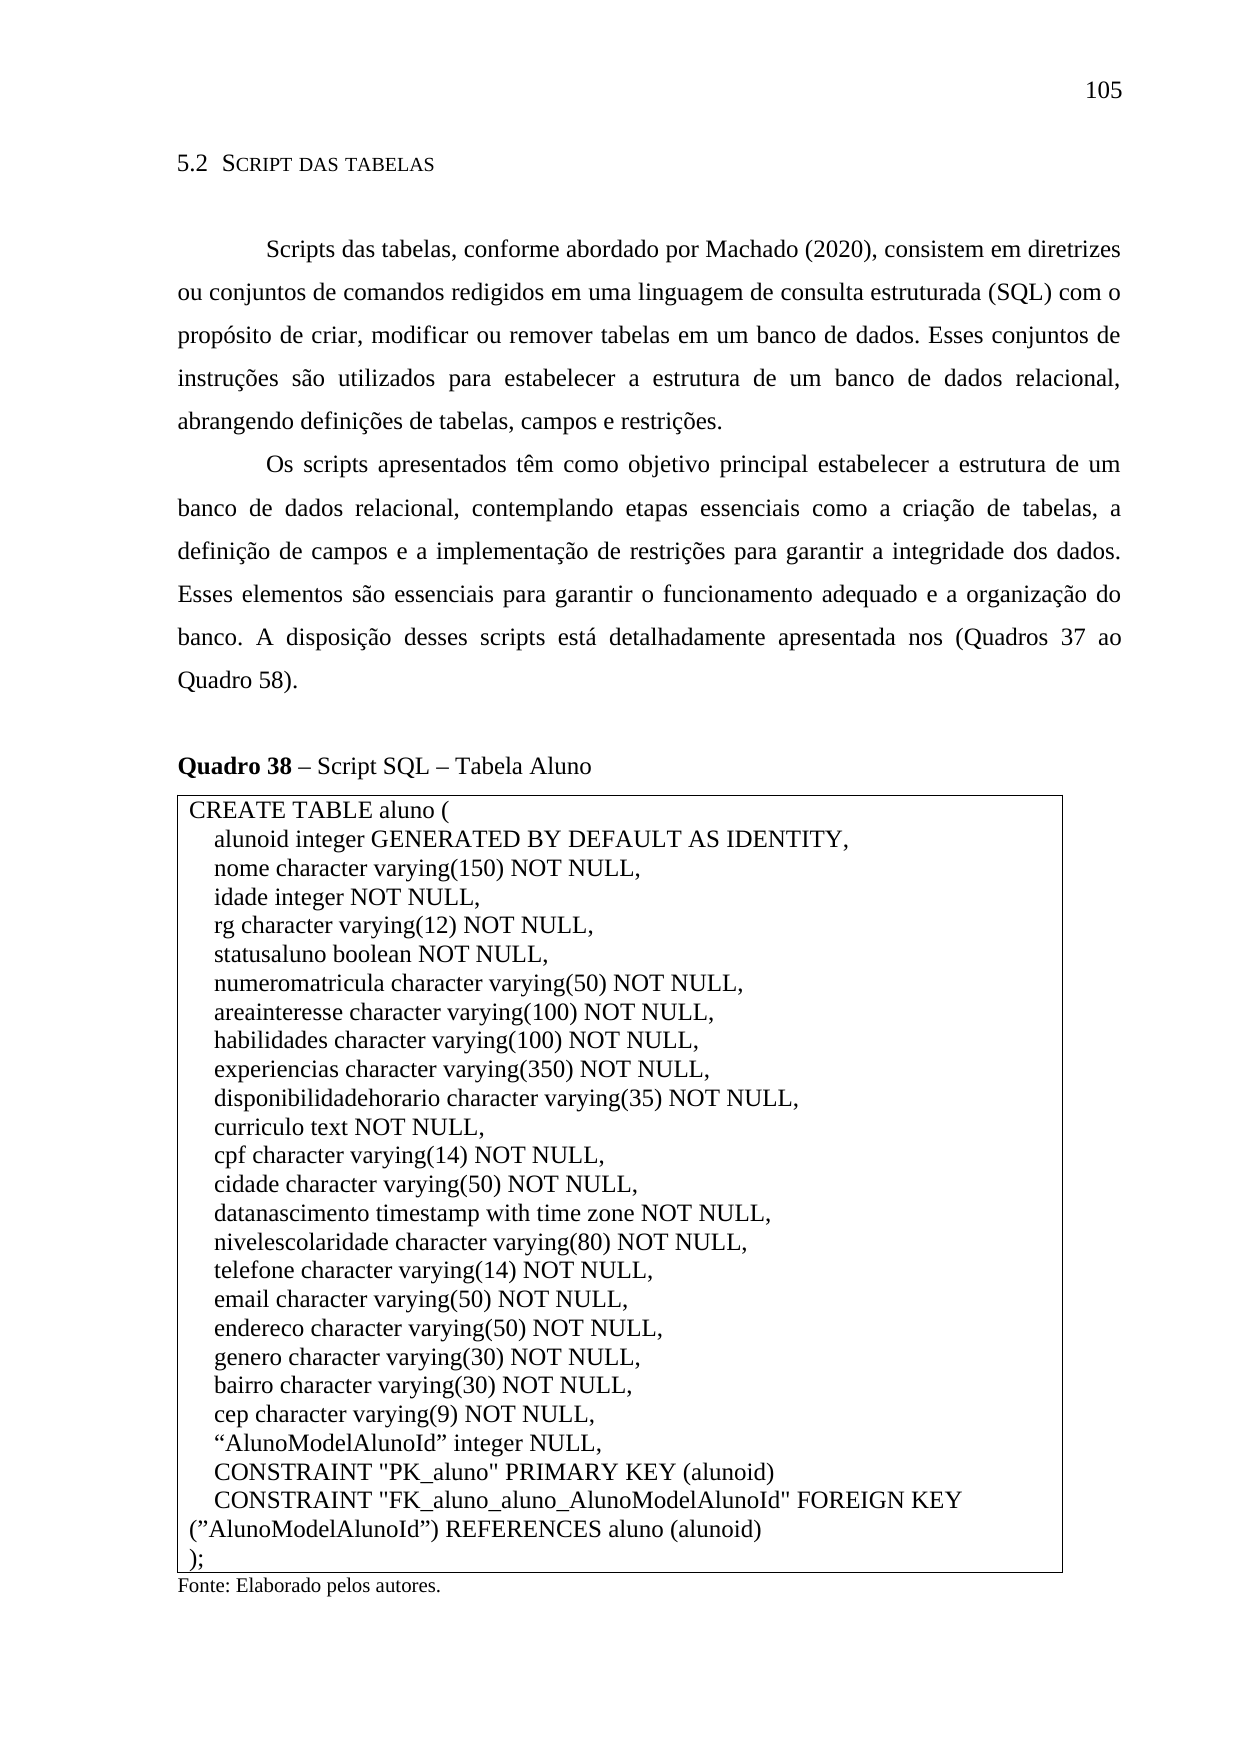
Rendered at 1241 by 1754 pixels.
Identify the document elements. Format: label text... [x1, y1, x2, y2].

text Fonte: Elaborado pelos autores. [177, 1573, 1122, 1597]
subtitle Script das tabelas [177, 148, 1122, 176]
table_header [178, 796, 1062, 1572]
text Quadro 38 – Script SQL – Tabela Aluno [177, 751, 1122, 780]
text Os scripts apresentados têm como objetivo principal estabelecer a estrutura de um banco de dados relacional, contemplando etapas essenciais como a criação de tabelas, a definição de campos e a implementação de restrições para garantir a integridade dos dados. Esses elementos são essenciais para garantir o funcionamento adequado e a organização do banco. A disposição desses scripts está detalhadamente apresentada nos (Quadros 37 ao Quadro 58). [177, 449, 1122, 694]
text Scripts das tabelas, conforme abordado por Machado (2020), consistem em diretrizes ou conjuntos de comandos redigidos em uma linguagem de consulta estruturada (SQL) com o propósito de criar, modificar ou remover tabelas em um banco de dados. Esses conjuntos de instruções são utilizados para estabelecer a estrutura de um banco de dados relacional, abrangendo definições de tabelas, campos e restrições. [177, 234, 1122, 435]
